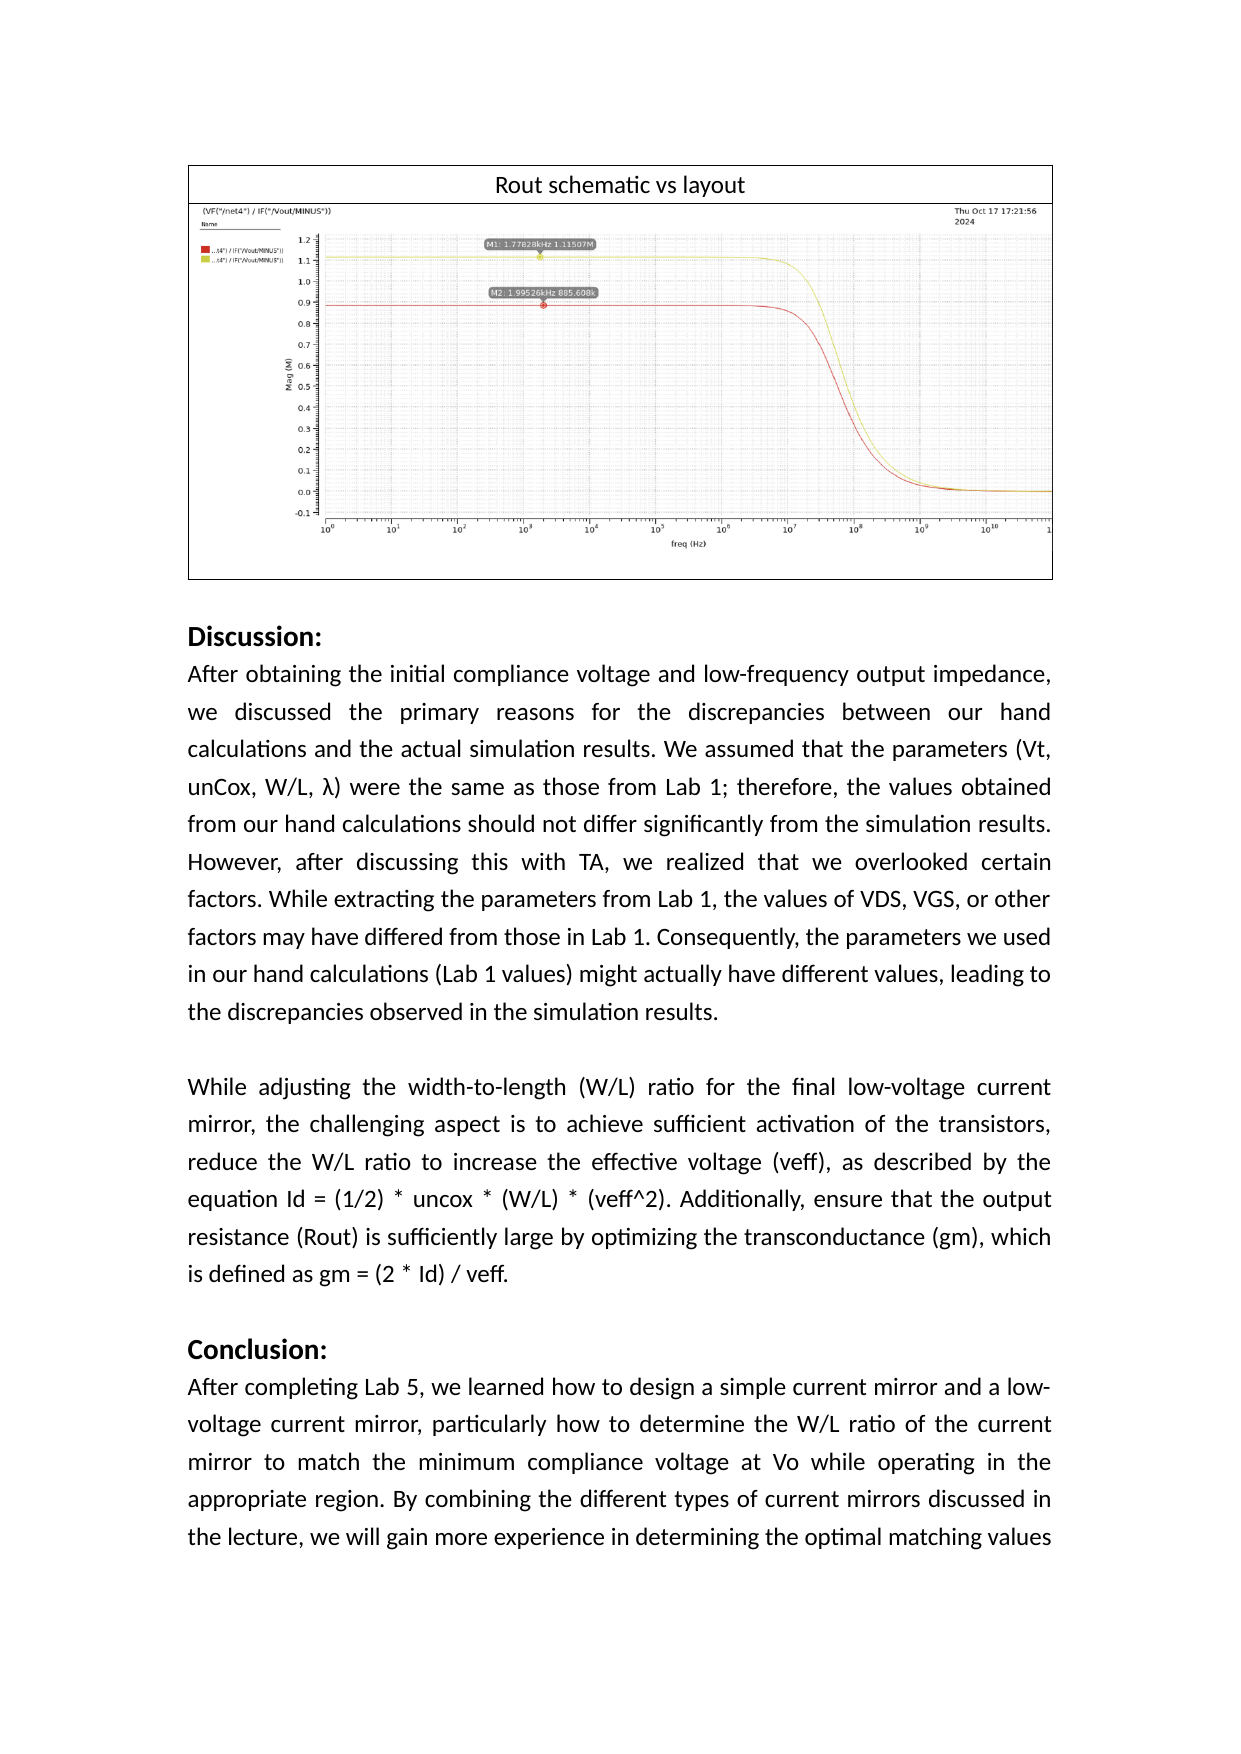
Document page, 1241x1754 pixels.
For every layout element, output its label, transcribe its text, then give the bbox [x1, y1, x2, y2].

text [187, 1368, 1053, 1555]
table_cell Rout schematic vs layout [189, 166, 1052, 203]
table_cell [189, 204, 1052, 579]
text Conclusion: [187, 1330, 1053, 1368]
text While adjusting the width-to-length (W/L) ratio for the final low-voltage current mirror, the challenging aspect is to achieve sufficient activation of the transistors, reduce the W/L ratio to increase the effective voltage (veff), as described by the equation Id = (1/2) * uncox * (W/L) * (veff^2). Additionally, ensure that the output resistance (Rout) is sufficiently large by optimizing the transconductance (gm), which is defined as gm = (2 * Id) / veff. [187, 1068, 1053, 1293]
picture [199, 204, 1053, 551]
text Discussion: [187, 618, 1053, 655]
text After obtaining the initial compliance voltage and low-frequency output impedance, we discussed the primary reasons for the discrepancies between our hand calculations and the actual simulation results. We assumed that the parameters (Vt, unCox, W/L, λ) were the same as those from Lab 1; therefore, the values obtained from our hand calculations should not differ significantly from the simulation results. However, after discussing this with TA, we realized that we overlooked certain factors. While extracting the parameters from Lab 1, the values of VDS, VGS, or other factors may have differed from those in Lab 1. Consequently, the parameters we used in our hand calculations (Lab 1 values) might actually have different values, leading to the discrepancies observed in the simulation results. [187, 655, 1053, 1030]
